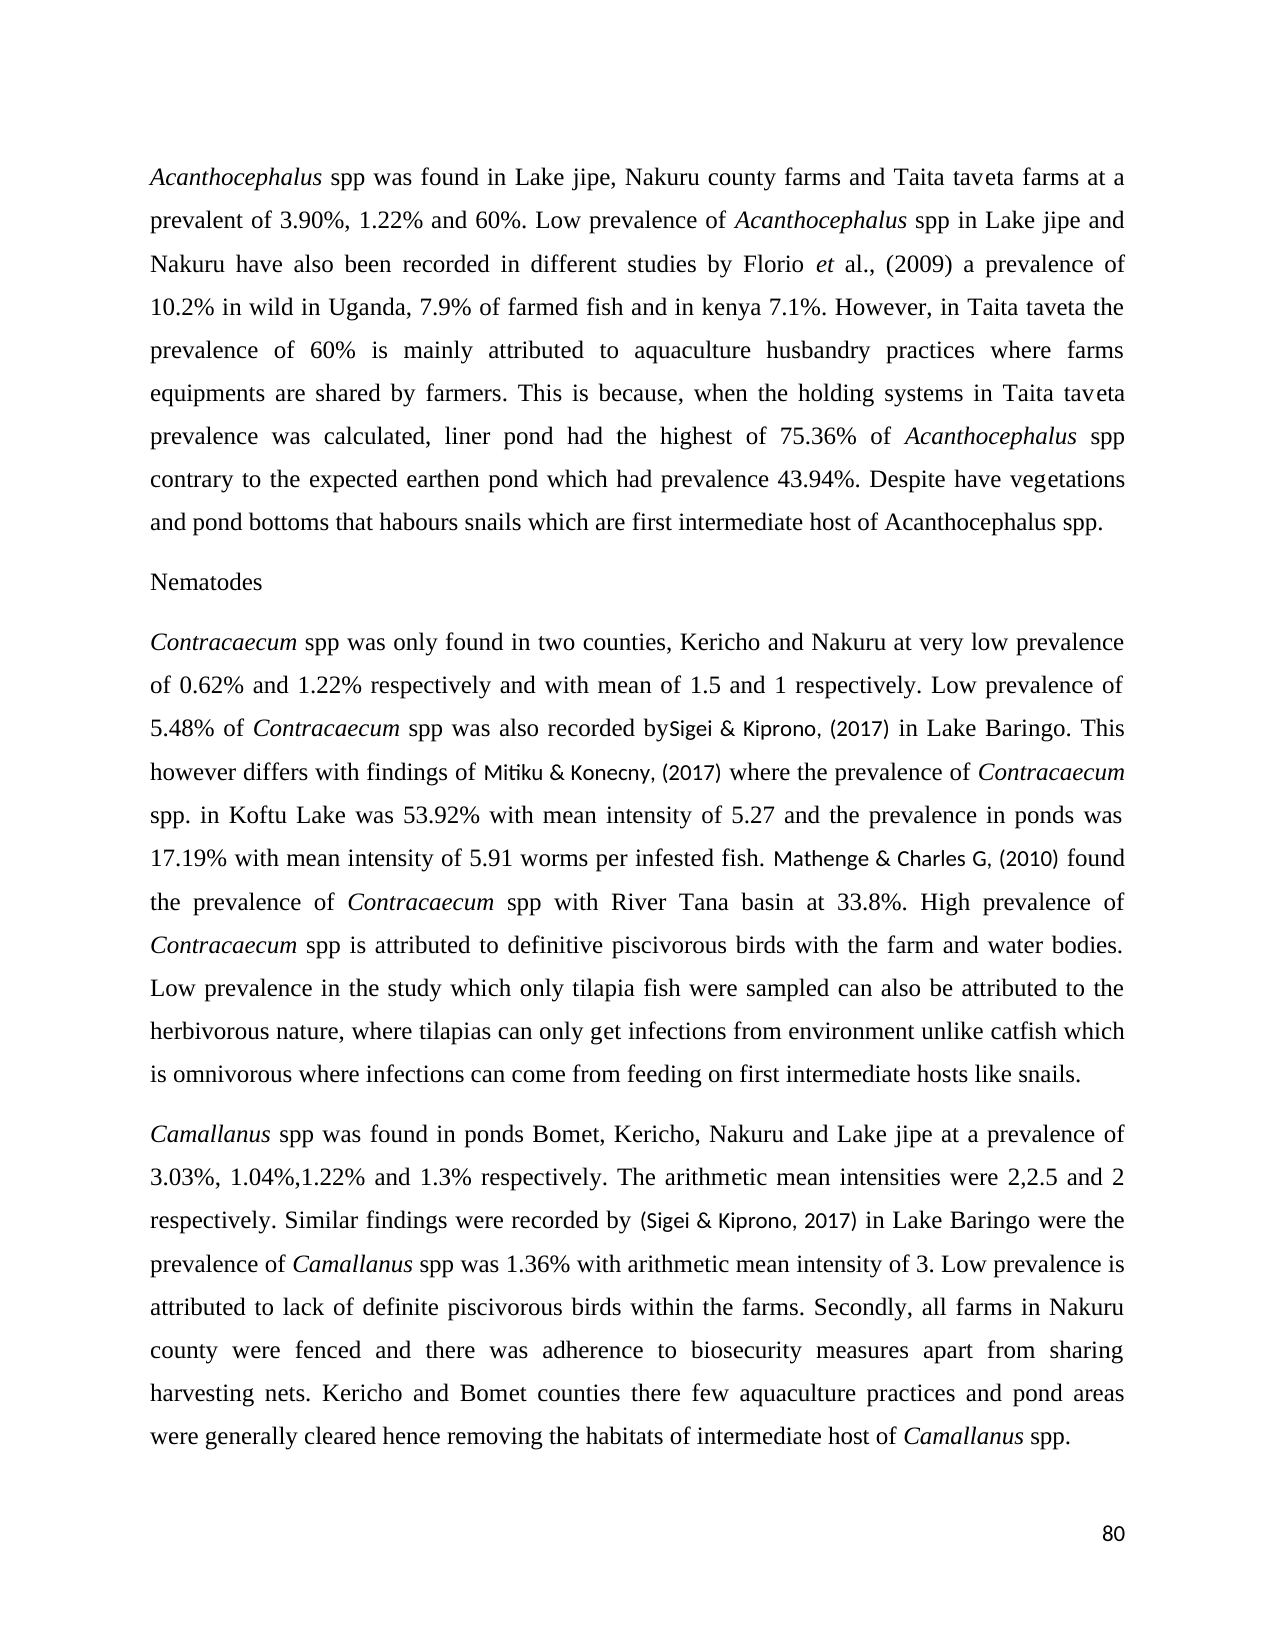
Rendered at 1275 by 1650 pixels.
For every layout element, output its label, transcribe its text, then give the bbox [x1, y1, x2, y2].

text Camallanus spp was found in ponds Bomet, Kericho, Nakuru and Lake jipe at a prevalence of 3.03%, 1.04%,1.22% and 1.3% respectively. The arithmetic mean intensities were 2,2.5 and 2 respectively. Similar findings were recorded by in Lake Baringo were the prevalence of Camallanus spp was 1.36% with arithmetic mean intensity of 3. Low prevalence is attributed to lack of definite piscivorous birds within the farms. Secondly, all farms in Nakuru county were fenced and there was adherence to biosecurity measures apart from sharing harvesting nets. Kericho and Bomet counties there few aquaculture practices and pond areas were generally cleared hence removing the habitats of intermediate host of Camallanus spp. [150, 1119, 1125, 1450]
text Contracaecum spp was only found in two counties, Kericho and Nakuru at very low prevalence of 0.62% and 1.22% respectively and with mean of 1.5 and 1 respectively. Low prevalence of 5.48% of Contracaecum spp was also recorded by in Lake Baringo. This however differs with findings of where the prevalence of Contracaecum spp. in Koftu Lake was 53.92% with mean intensity of 5.27 and the prevalence in ponds was 17.19% with mean intensity of 5.91 worms per infested fish. found the prevalence of Contracaecum spp with River Tana basin at 33.8%. High prevalence of Contracaecum spp is attributed to definitive piscivorous birds with the farm and water bodies. Low prevalence in the study which only tilapia fish were sampled can also be attributed to the herbivorous nature, where tilapias can only get infections from environment unlike catfish which is omnivorous where infections can come from feeding on first intermediate hosts like snails. [150, 627, 1125, 1088]
text Nematodes [150, 567, 1125, 596]
text Acanthocephalus spp was found in Lake jipe, Nakuru county farms and Taita taveta farms at a prevalent of 3.90%, 1.22% and 60%. Low prevalence of Acanthocephalus spp in Lake jipe and Nakuru have also been recorded in different studies by Florio et al., (2009) a prevalence of 10.2% in wild in Uganda, 7.9% of farmed fish and in kenya 7.1%. However, in Taita taveta the prevalence of 60% is mainly attributed to aquaculture husbandry practices where farms equipments are shared by farmers. This is because, when the holding systems in Taita taveta prevalence was calculated, liner pond had the highest of 75.36% of Acanthocephalus spp contrary to the expected earthen pond which had prevalence 43.94%. Despite have vegetations and pond bottoms that habours snails which are first intermediate host of Acanthocephalus spp. [150, 162, 1125, 536]
